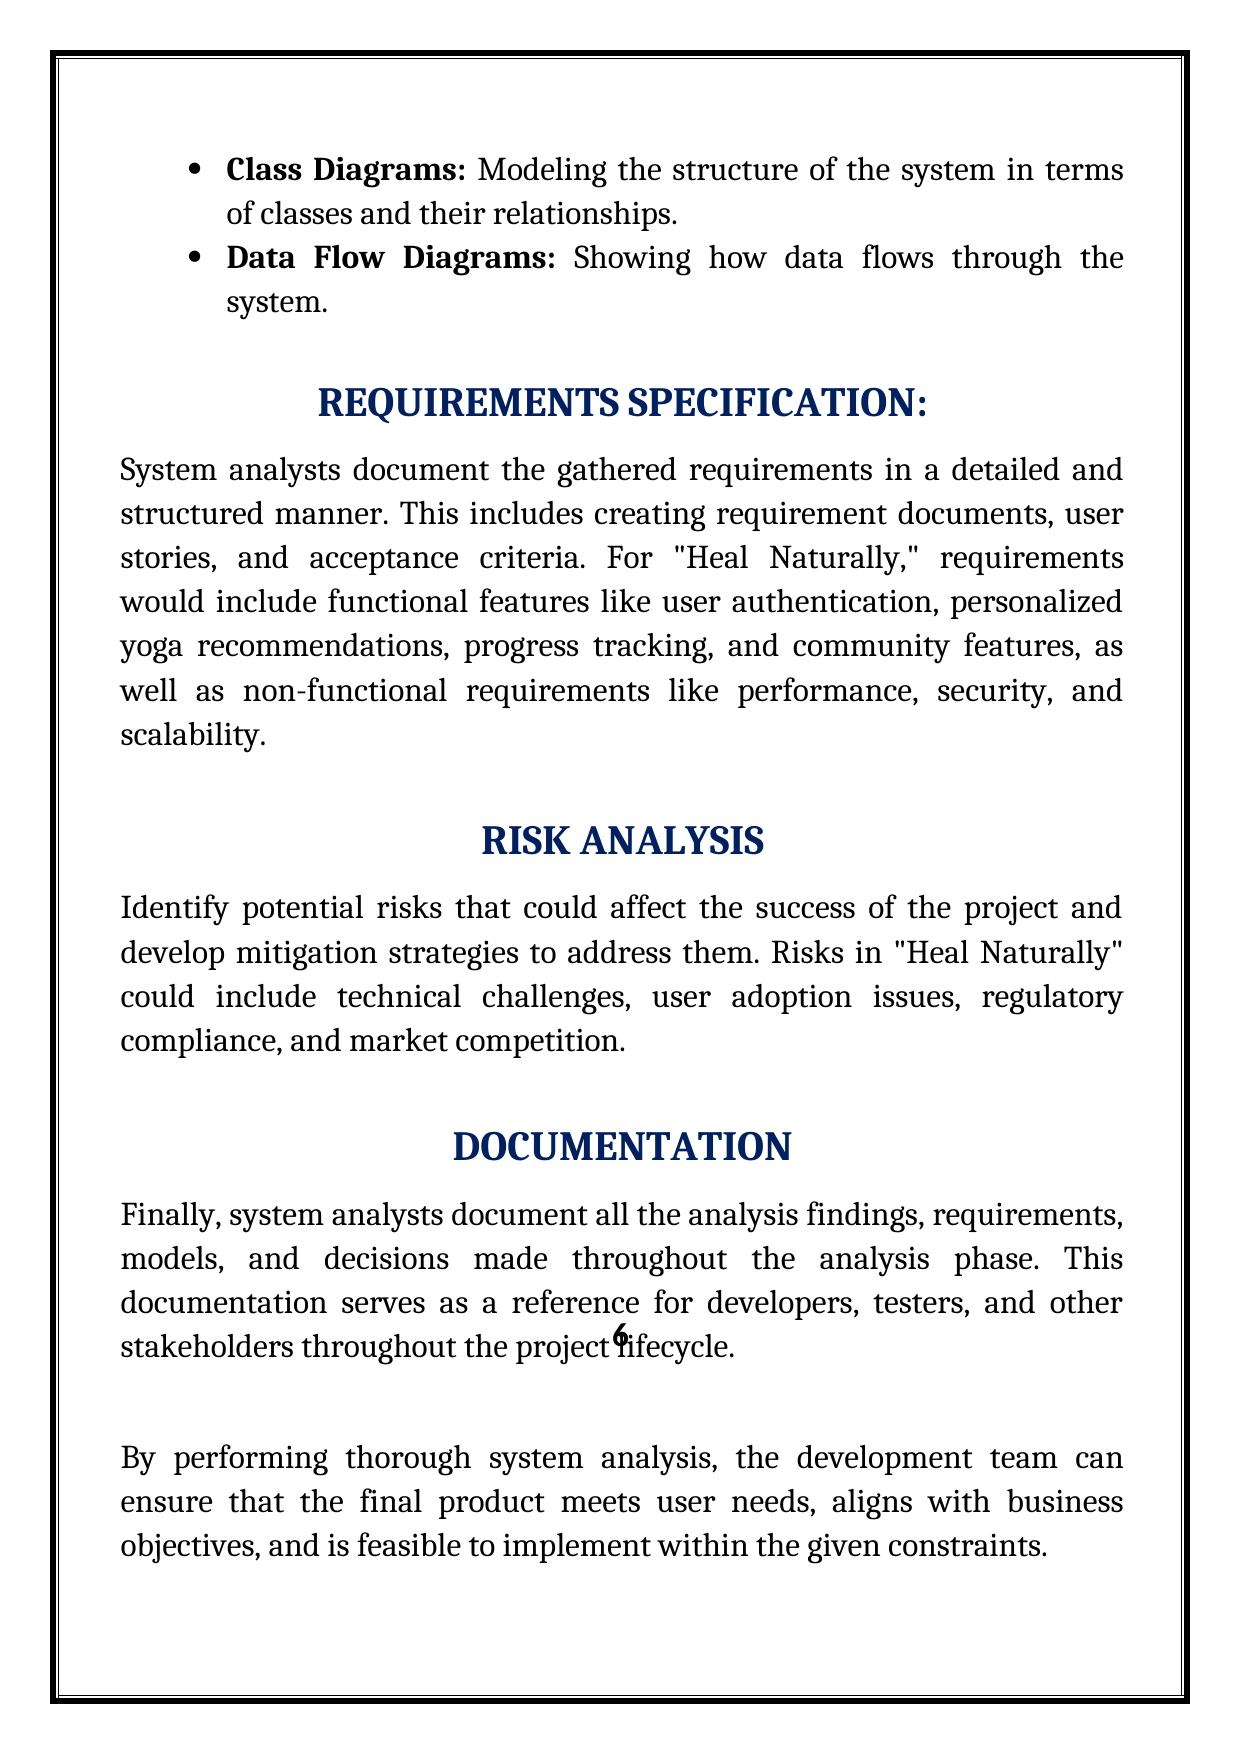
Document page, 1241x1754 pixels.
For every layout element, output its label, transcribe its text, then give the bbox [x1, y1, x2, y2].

text Identify potential risks that could affect the success of the project and develop mitigation strategies to address them. Risks in "Heal Naturally" could include technical challenges, user adoption issues, regulatory compliance, and market competition. [120, 889, 1124, 1059]
text Finally, system analysts document all the analysis findings, requirements, models, and decisions made throughout the analysis phase. This documentation serves as a reference for developers, testers, and other stakeholders throughout the project lifecycle. [120, 1195, 1124, 1366]
text DOCUMENTATION [120, 1123, 1124, 1171]
text System analysts document the gathered requirements in a detailed and structured manner. This includes creating requirement documents, user stories, and acceptance criteria. For "Heal Naturally," requirements would include functional features like user authentication, personalized yoga recommendations, progress tracking, and community features, as well as non-functional requirements like performance, security, and scalability. [120, 451, 1124, 753]
text RISK ANALYSIS [120, 817, 1124, 865]
text By performing thorough system analysis, the development team can ensure that the final product meets user needs, aligns with business objectives, and is feasible to implement within the given constraints. [120, 1438, 1124, 1565]
text REQUIREMENTS SPECIFICATION: [120, 379, 1124, 427]
list Data Flow Diagrams: Showing how data flows through the system. [189, 238, 1124, 321]
list Class Diagrams: Modeling the structure of the system in terms of classes and their relationships. [189, 150, 1124, 232]
